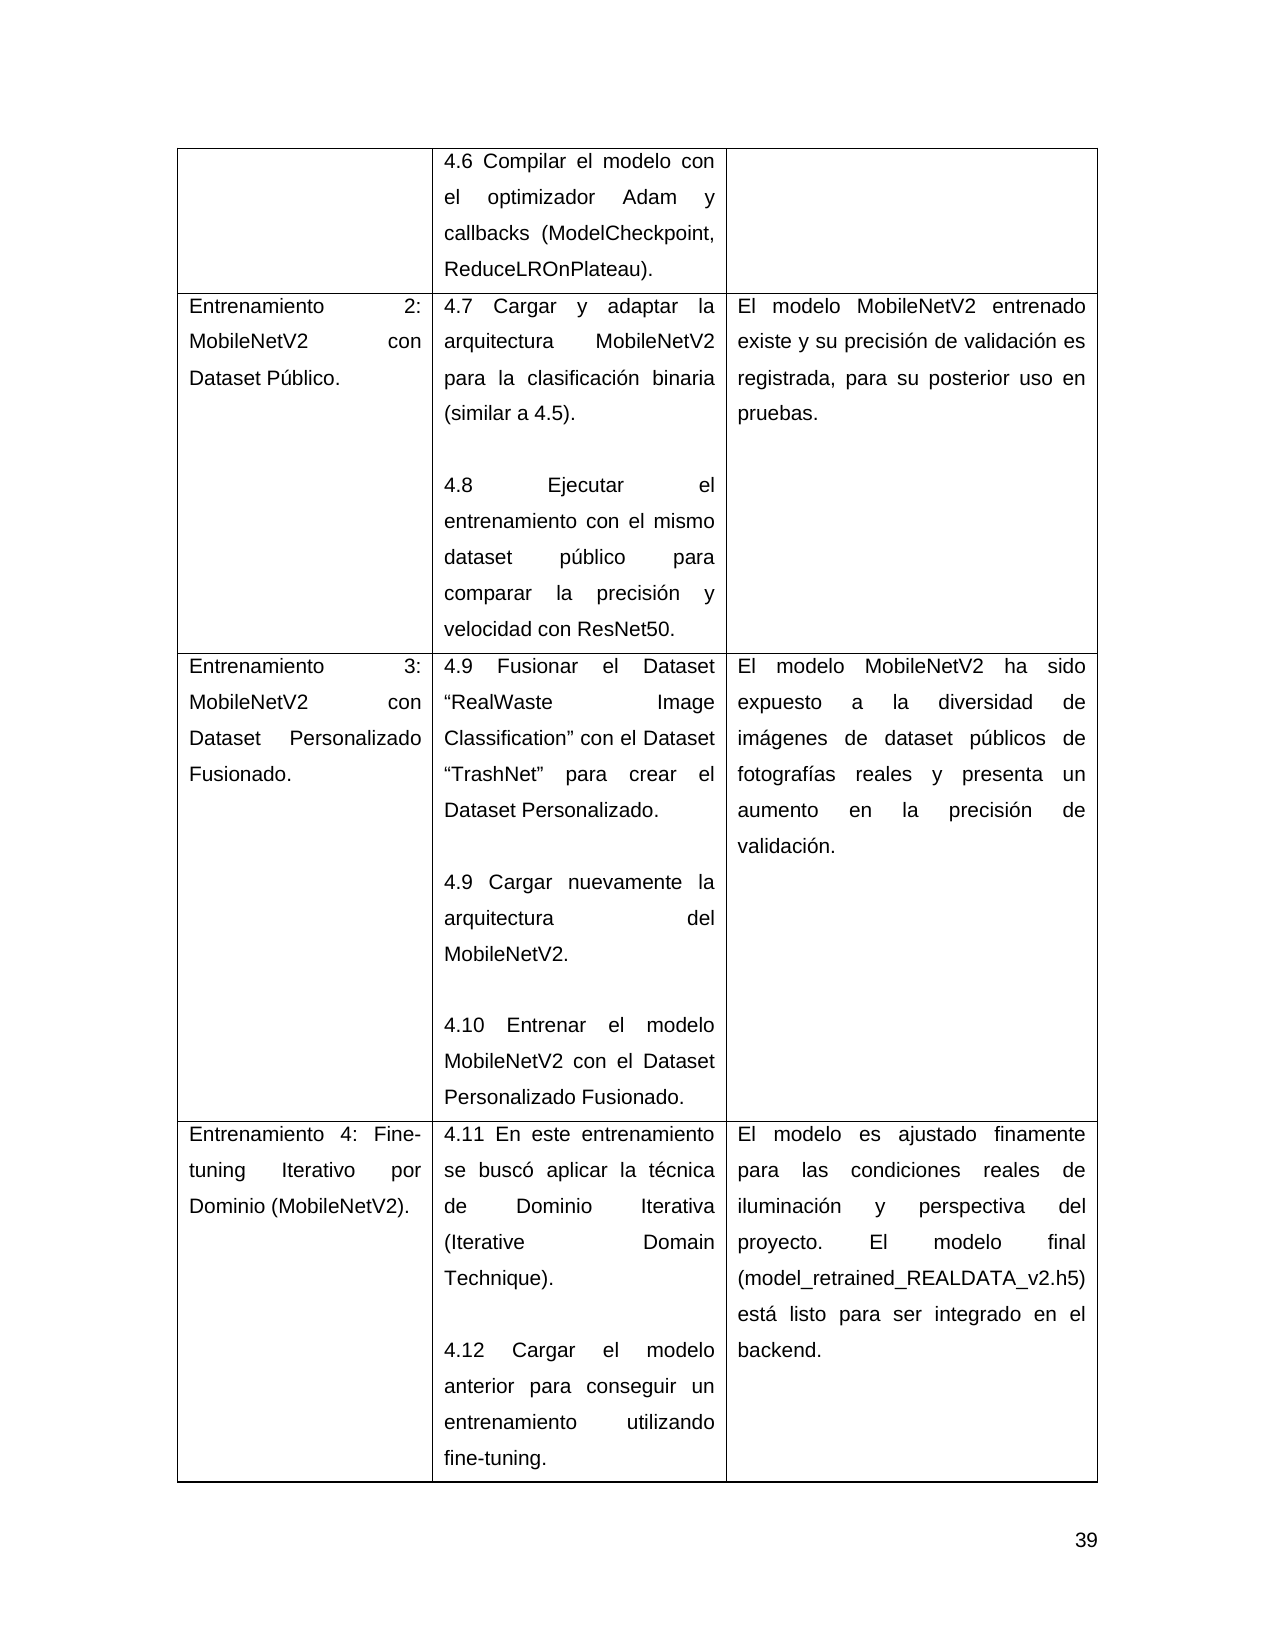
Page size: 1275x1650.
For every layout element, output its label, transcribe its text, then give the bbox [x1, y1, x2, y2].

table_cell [727, 1122, 1097, 1481]
table_cell Entrenamiento 3: MobileNetV2 con Dataset Personalizado Fusionado. [178, 654, 432, 1121]
table_cell 4.7 Cargar y adaptar la arquitectura MobileNetV2 para la clasificación binaria (similar a 4.5). 4.8 Ejecutar el entrenamiento con el mismo dataset público para comparar la precisión y velocidad con ResNet50. [433, 294, 726, 653]
table_cell Entrenamiento 2: MobileNetV2 con Dataset Público. [178, 294, 432, 653]
table_cell 4.9 Fusionar el Dataset “RealWaste Image Classification” con el Dataset “TrashNet” para crear el Dataset Personalizado. 4.9 Cargar nuevamente la arquitectura del MobileNetV2. 4.10 Entrenar el modelo MobileNetV2 con el Dataset Personalizado Fusionado. [433, 654, 726, 1121]
table_cell El modelo MobileNetV2 ha sido expuesto a la diversidad de imágenes de dataset públicos de fotografías reales y presenta un aumento en la precisión de validación. [727, 654, 1097, 1121]
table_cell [178, 149, 432, 292]
table_cell El modelo MobileNetV2 entrenado existe y su precisión de validación es registrada, para su posterior uso en pruebas. [727, 294, 1097, 653]
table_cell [433, 1122, 726, 1481]
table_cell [727, 149, 1097, 292]
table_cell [178, 1122, 432, 1481]
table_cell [433, 149, 726, 292]
